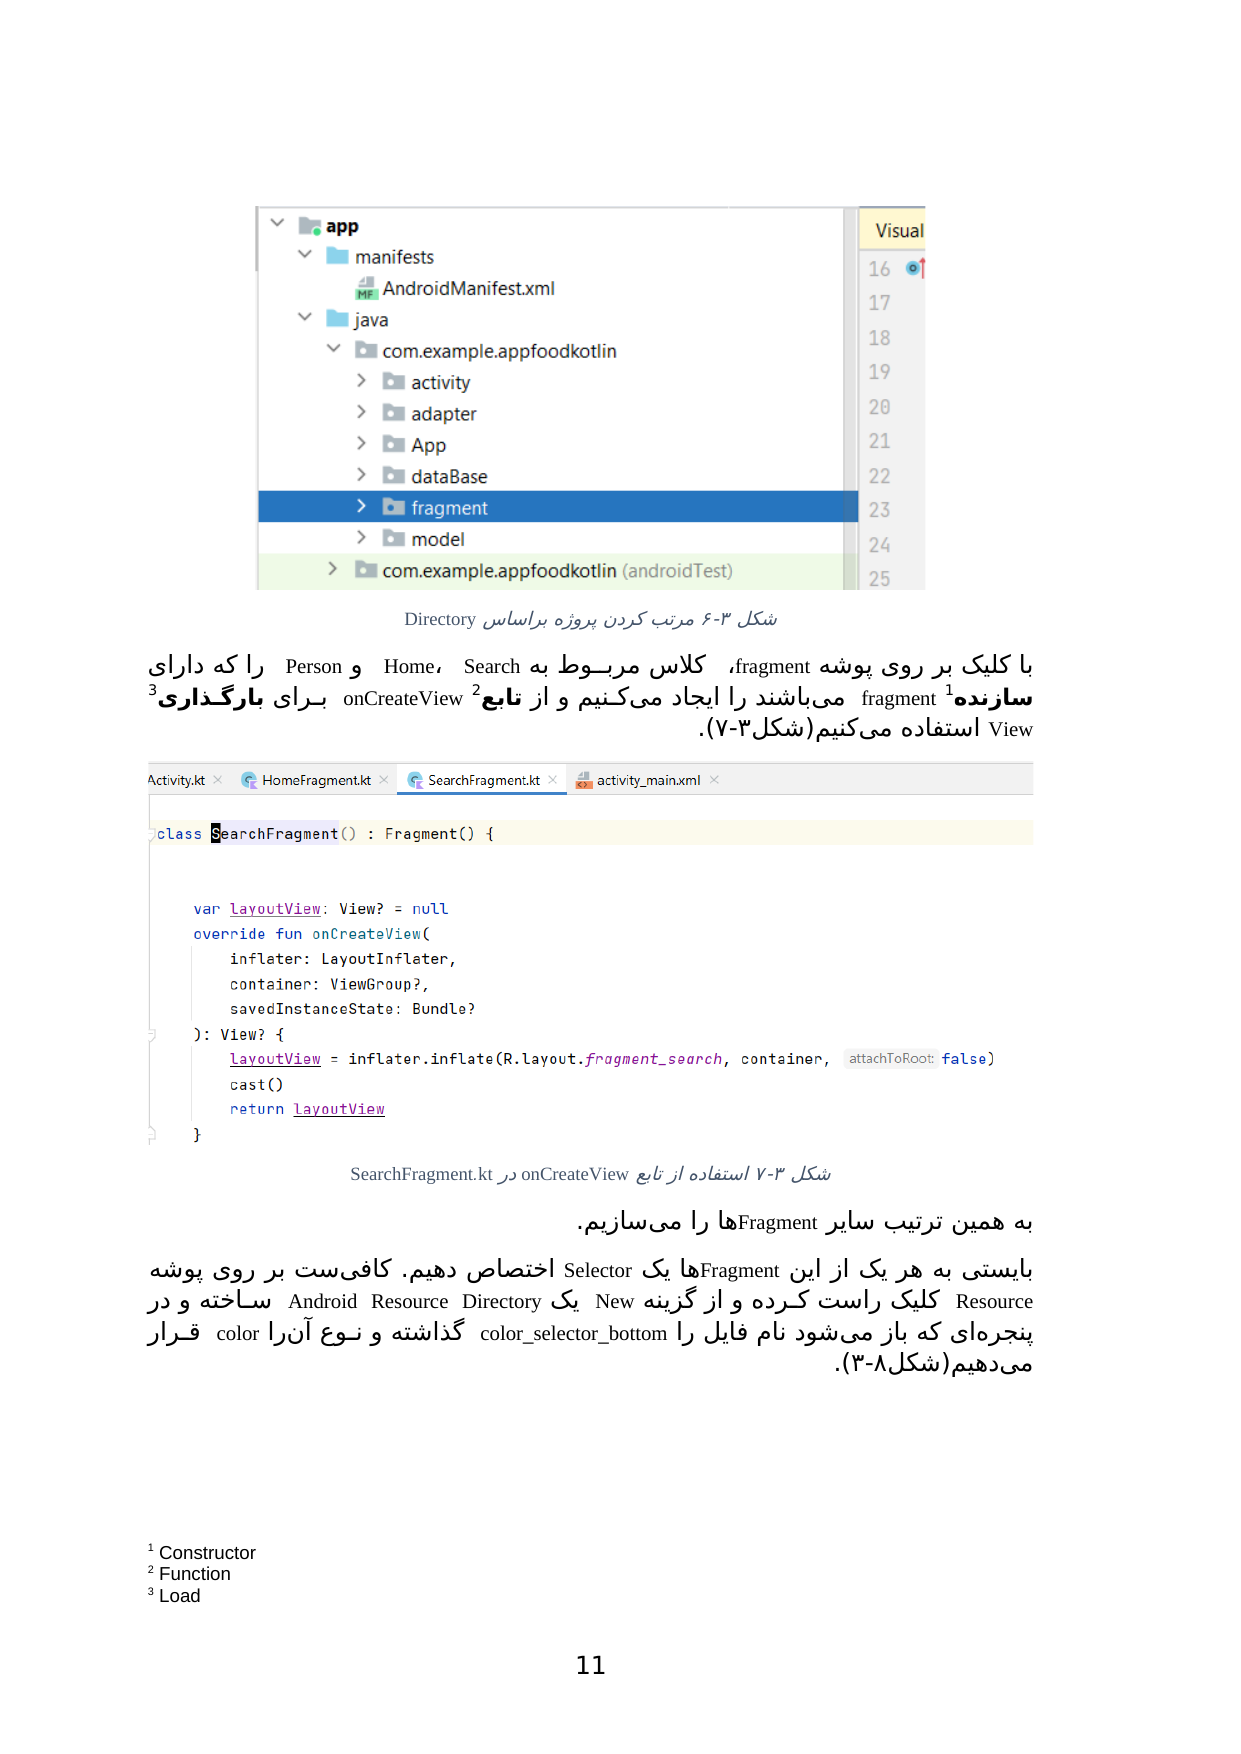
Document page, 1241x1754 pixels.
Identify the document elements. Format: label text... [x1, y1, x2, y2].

picture [255, 206, 926, 590]
text با کلیک بر روی پوشه fragment، کلاس مربوط به Home، Search و Person را که دارای سازنده fragment می‌باشند را ایجاد می‌کنیم و از تابع onCreateView برای بارگذاری View استفاده می‌کنیم(شکل۳-۷). [148, 650, 1033, 742]
text شکل ۳-۷ استفاده از تابع onCreateView در SearchFragment.kt [148, 1163, 1033, 1185]
text شکل ۳-۶ مرتب کردن پروژه براساس Directory [148, 608, 1033, 629]
text به همین ترتیب سایر Fragmentها را می‌سازیم. [148, 1206, 1033, 1235]
picture [148, 761, 1034, 1145]
text بایستی به هر یک از این Fragmentها یک Selector اختصاص دهیم. کافی‌ست بر روی پوشه Resource کلیک راست کرده و از گزینه New یک Android Resource Directory ساخته و در پنجره‌ای که باز می‌شود نام فایل را color_selector_bottom گذاشته و نوع آن‌را color قرار می‌دهیم(شکل۸-۳). [148, 1254, 1033, 1378]
